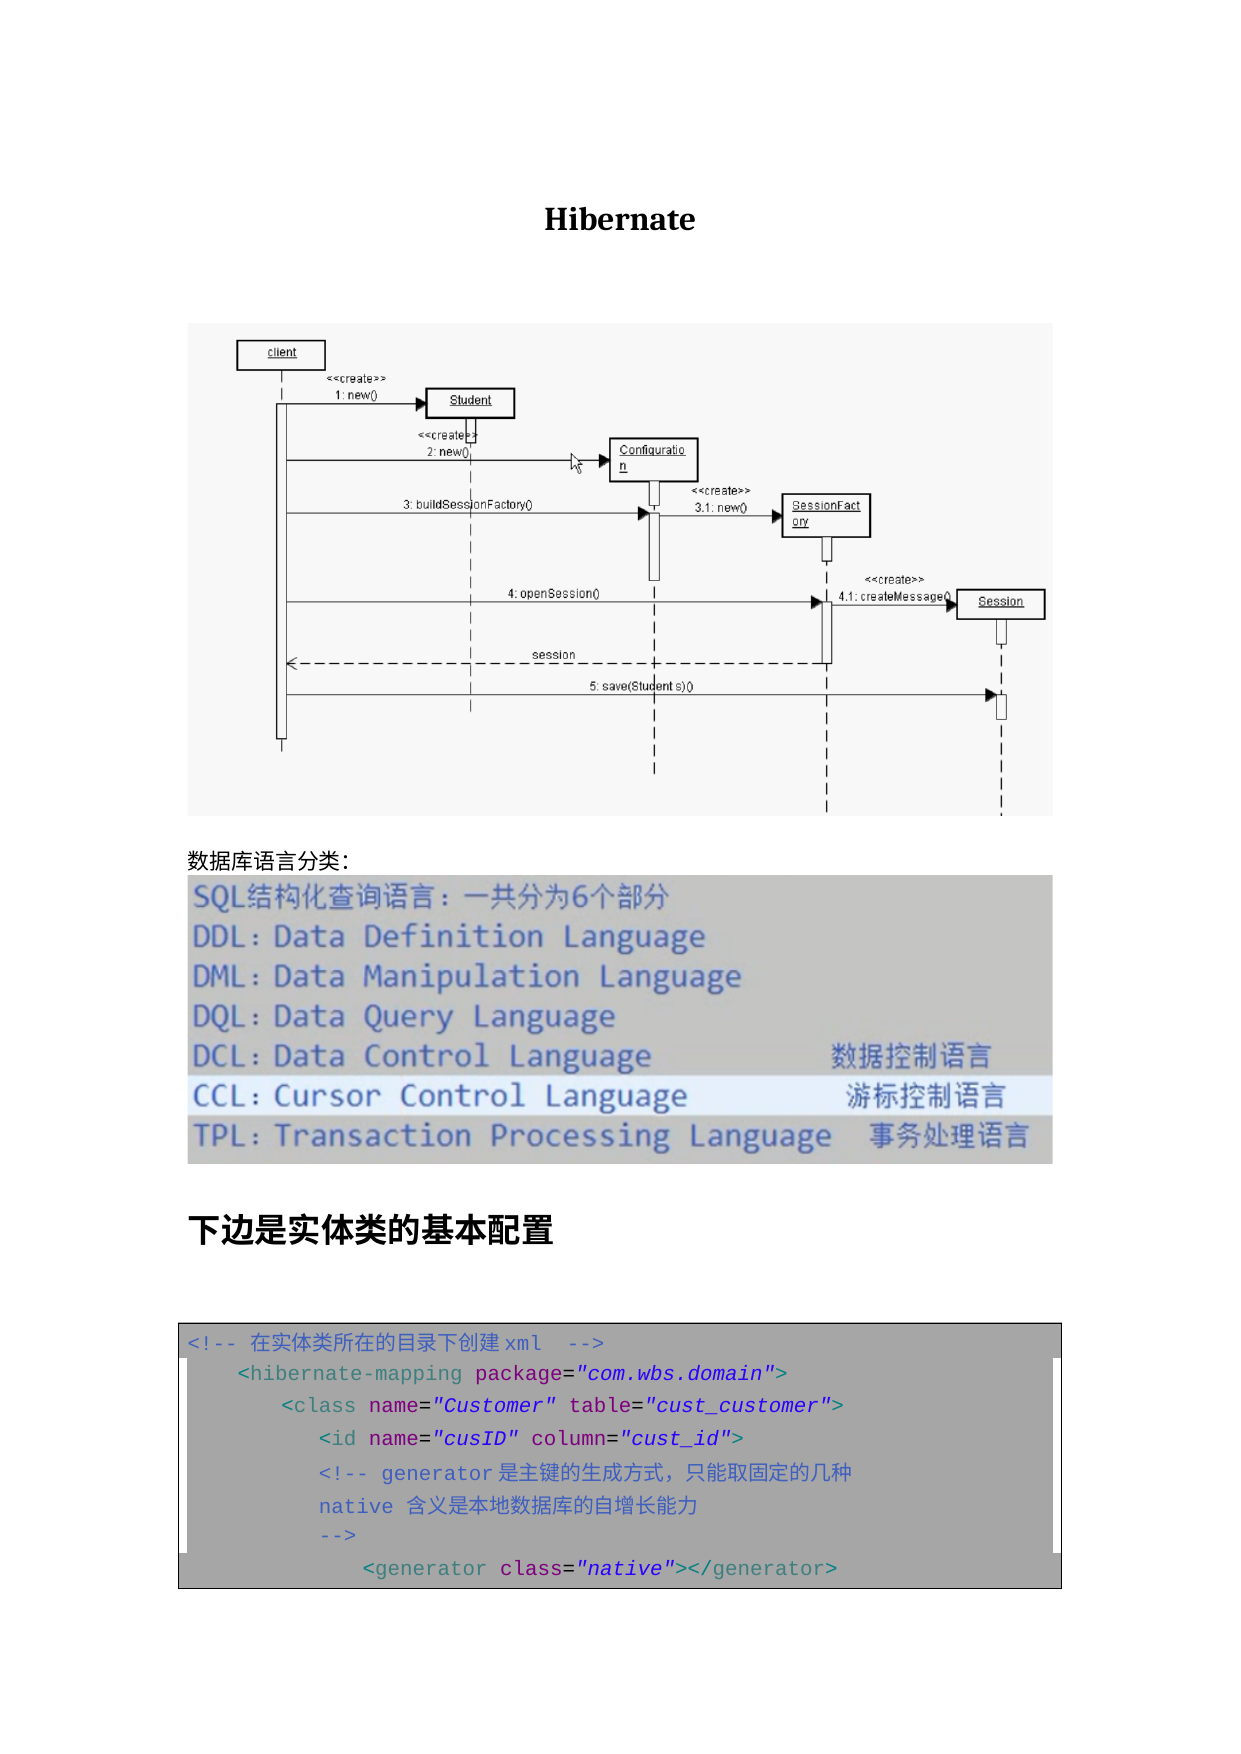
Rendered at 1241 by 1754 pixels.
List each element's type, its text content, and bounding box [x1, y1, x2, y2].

text <class name="Customer" table="cust_customer"> [187, 1391, 1053, 1423]
text <id name="cusID" column="cust_id"> [187, 1423, 1053, 1456]
picture [187, 875, 1053, 1164]
subtitle 下边是实体类的基本配置 [187, 1195, 1053, 1260]
text native 含义是本地数据库的自增长能力 [187, 1488, 1053, 1521]
title Hibernate [187, 187, 1053, 252]
text --> [187, 1521, 1053, 1550]
text <hibernate-mapping package="com.wbs.domain"> [187, 1358, 1053, 1391]
text 数据库语言分类： [187, 843, 1053, 875]
picture [187, 323, 1053, 816]
text <generator class="native"></generator> [179, 1550, 1061, 1588]
text <!-- 在实体类所在的目录下创建xml --> [179, 1324, 1061, 1358]
text <!-- generator是主键的生成方式，只能取固定的几种 [187, 1456, 1053, 1488]
